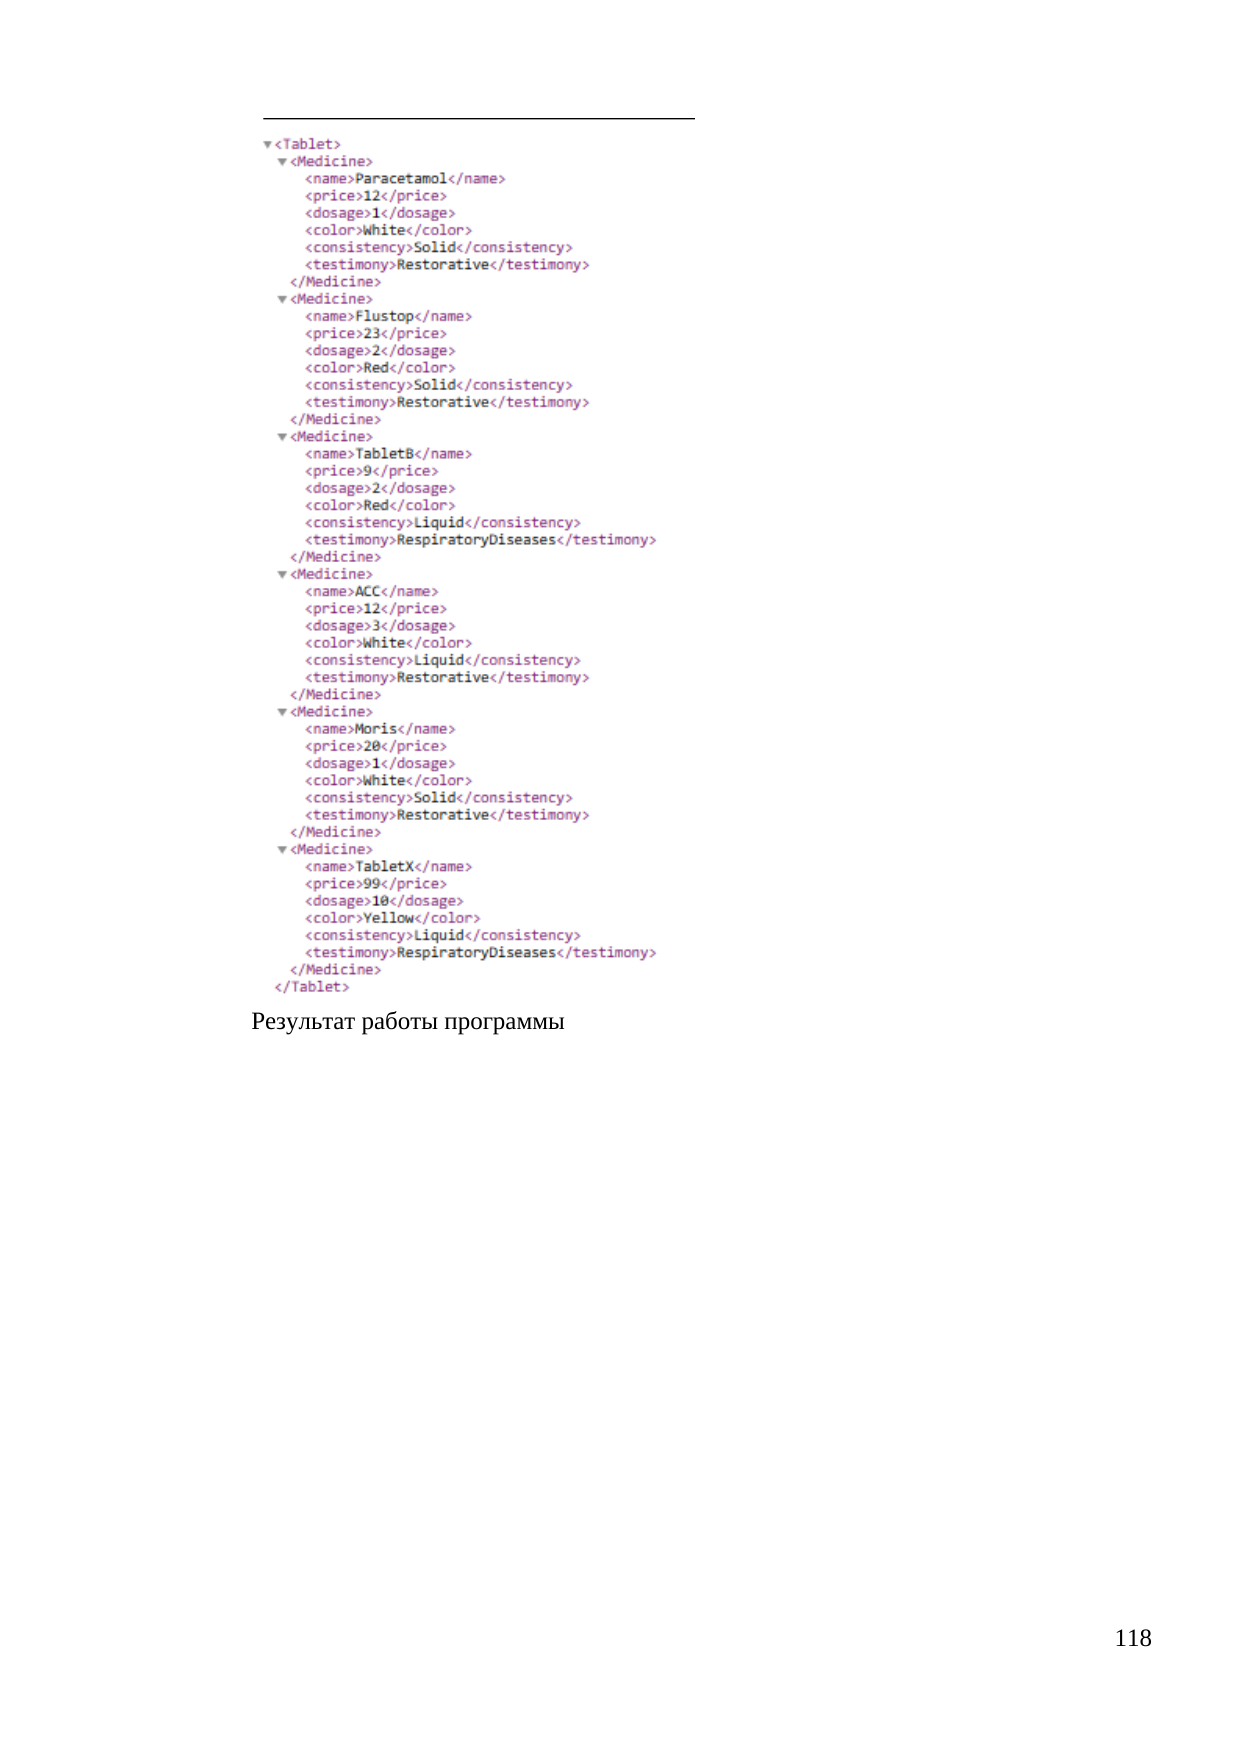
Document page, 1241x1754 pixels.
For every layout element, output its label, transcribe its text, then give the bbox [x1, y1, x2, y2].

text Результат работы программы [251, 1006, 1152, 1034]
picture [251, 118, 695, 1006]
